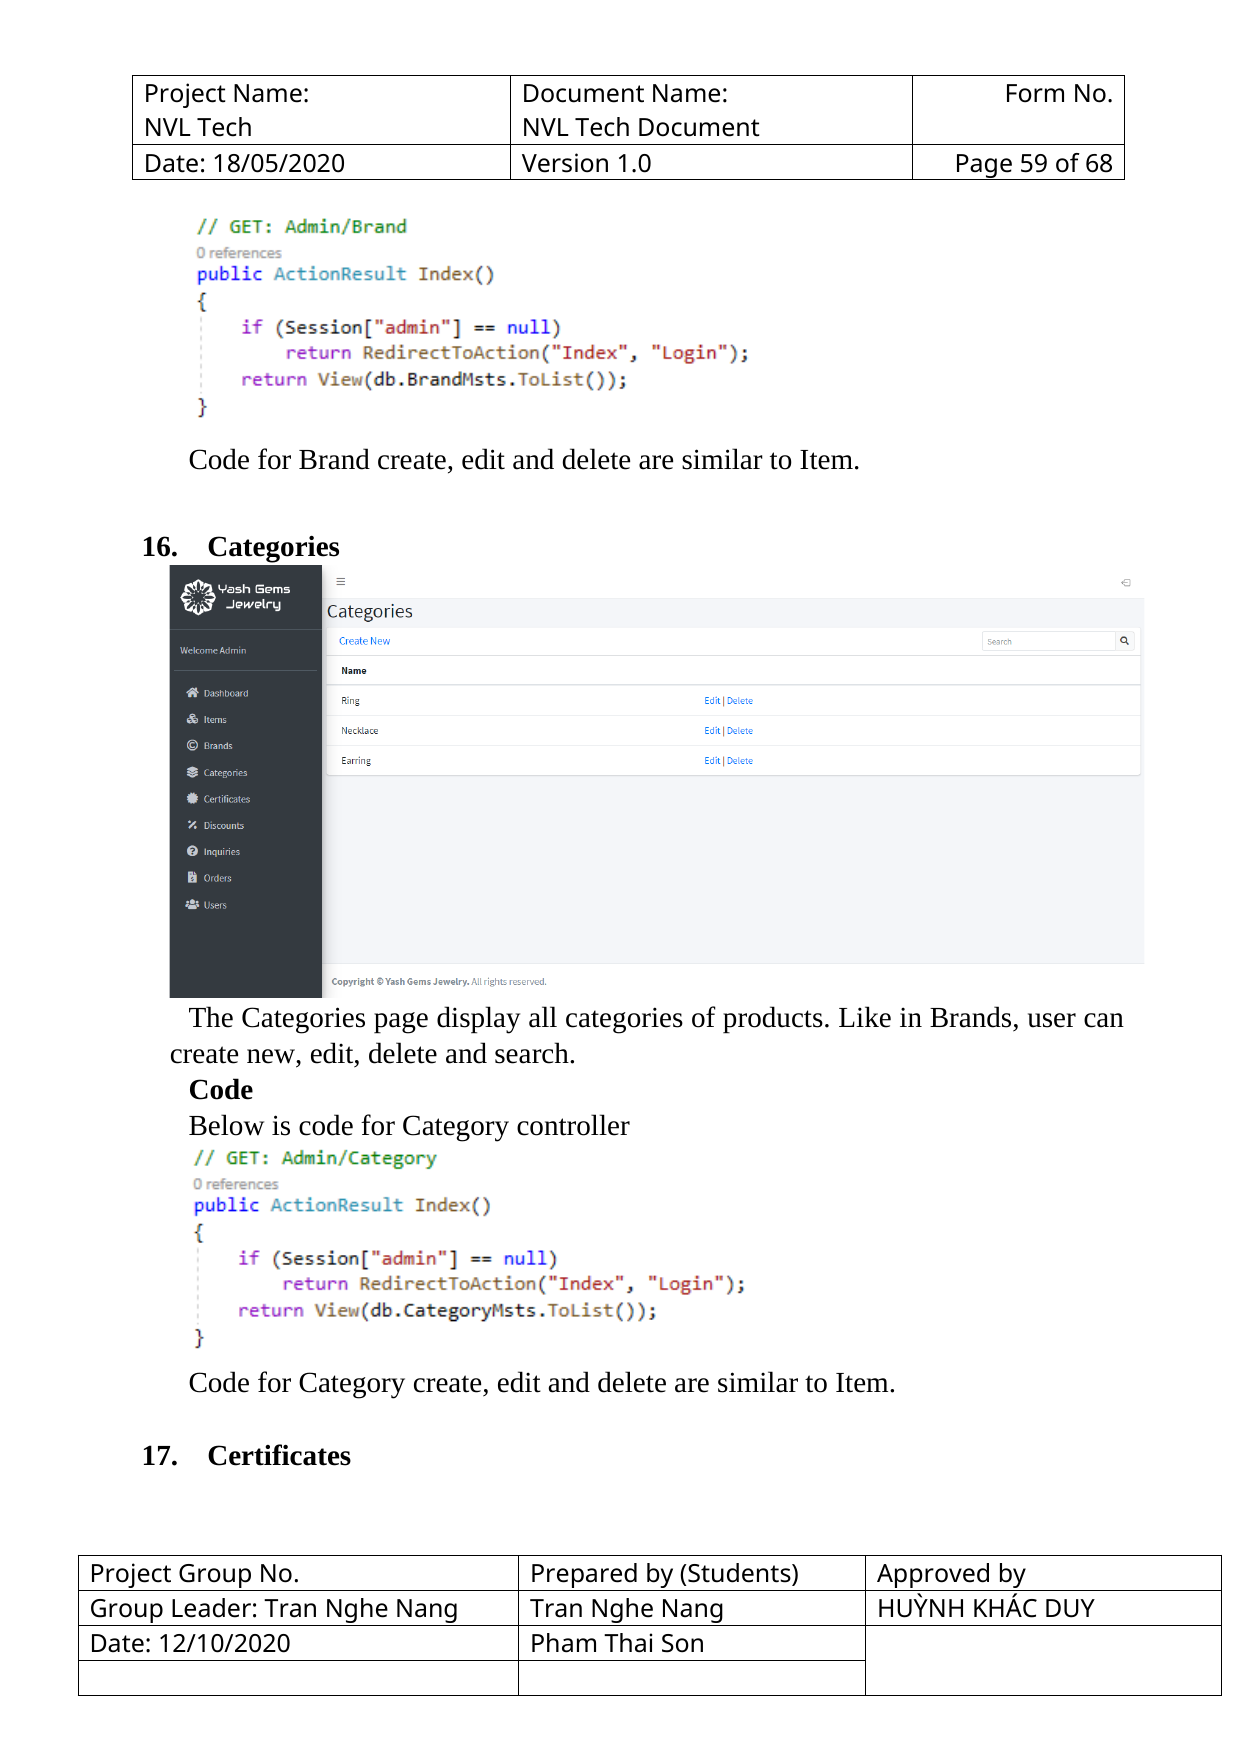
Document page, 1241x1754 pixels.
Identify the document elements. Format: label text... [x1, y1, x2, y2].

list Code for Category create, edit and delete are similar to Item. [169, 1366, 1125, 1399]
list Categories [141, 529, 1125, 562]
list Certificates [141, 1438, 1125, 1471]
list Code [169, 1072, 1125, 1106]
picture [188, 209, 772, 441]
list Code for Brand create, edit and delete are similar to Item. [169, 442, 1125, 476]
picture [188, 1144, 759, 1364]
list The Categories page display all categories of products. Like in Brands, user can create new, edit, delete and search. [169, 1000, 1125, 1070]
list Below is code for Category controller [169, 1108, 1125, 1142]
picture [169, 565, 1145, 998]
